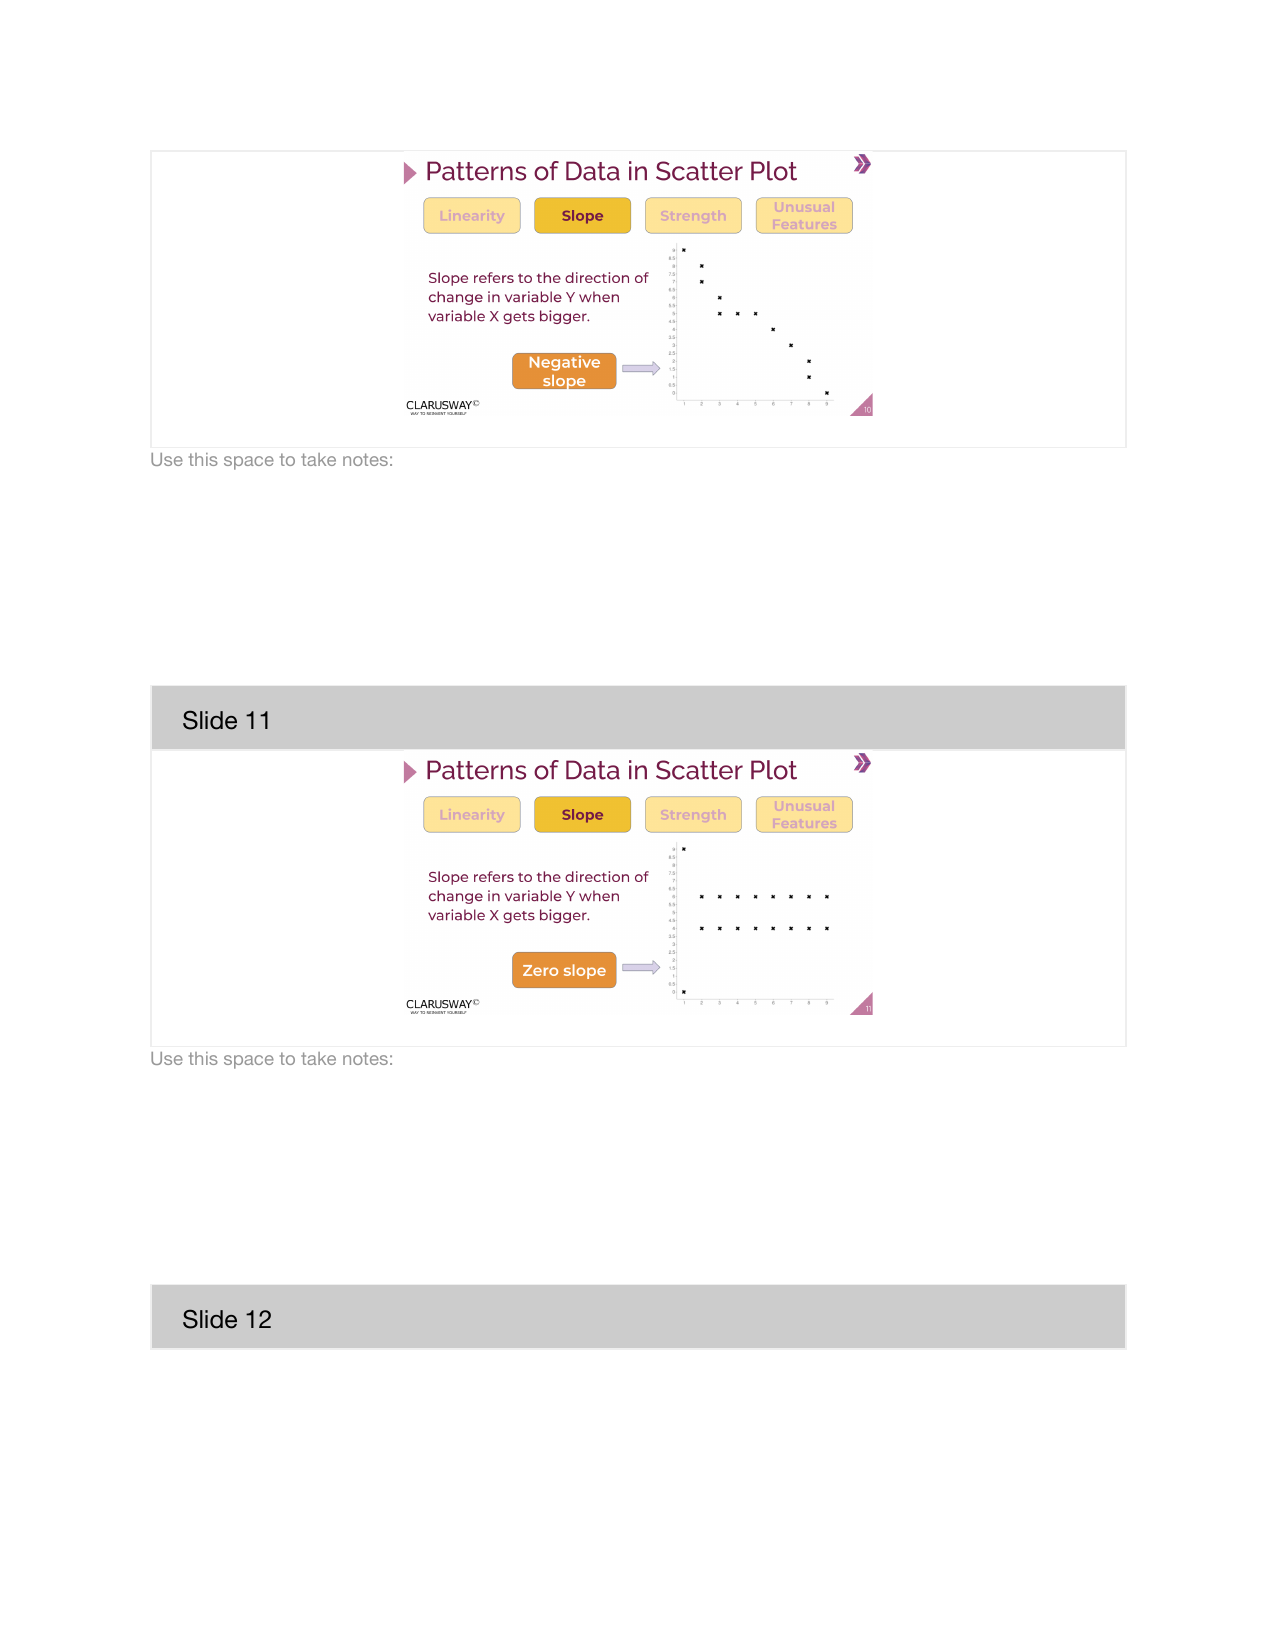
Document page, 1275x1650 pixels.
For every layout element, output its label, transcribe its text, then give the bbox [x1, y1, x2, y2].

table_cell [152, 751, 1125, 1046]
text Use this space to take notes: [150, 448, 1125, 472]
picture [403, 750, 873, 1015]
text Use this space to take notes: [150, 1047, 1125, 1071]
table_header Slide 11 [152, 686, 1125, 749]
picture [403, 151, 873, 416]
table_cell [152, 152, 1125, 447]
table_header Slide 12 [152, 1285, 1125, 1348]
